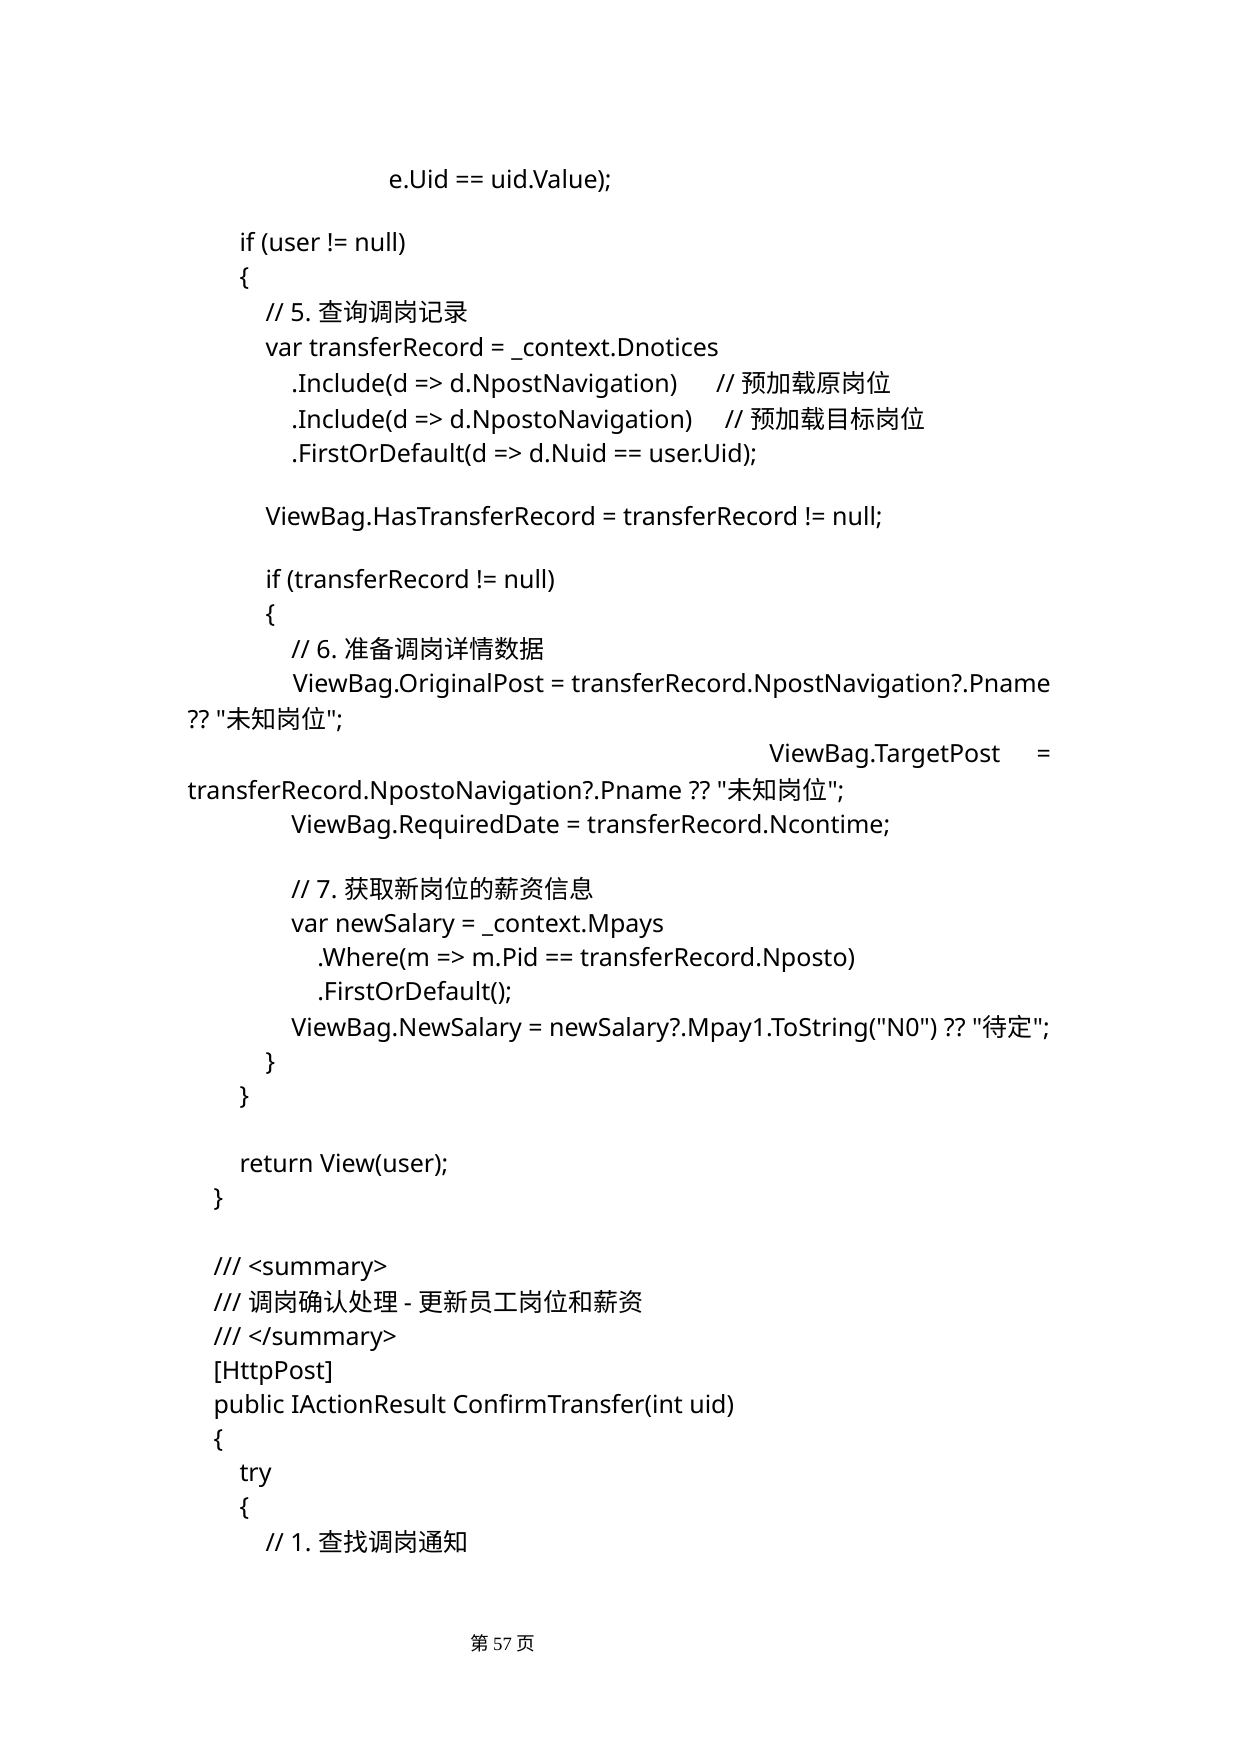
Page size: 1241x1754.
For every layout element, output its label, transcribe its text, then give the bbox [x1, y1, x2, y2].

list .FirstOrDefault(); [187, 973, 1053, 1008]
list /// 调岗确认处理 - 更新员工岗位和薪资 [187, 1282, 1053, 1318]
list { [187, 259, 1053, 293]
list } [187, 1044, 1053, 1078]
list /// <summary> [187, 1248, 1053, 1282]
list e.Uid == uid.Value); [187, 162, 1053, 196]
list { [187, 1489, 1053, 1523]
list return View(user); [187, 1146, 1053, 1180]
list // 6. 准备调岗详情数据 [187, 629, 1053, 666]
list [HttpPost] [187, 1353, 1053, 1387]
list { [187, 595, 1053, 629]
list try [187, 1455, 1053, 1489]
list if (transferRecord != null) [187, 561, 1053, 595]
list } [187, 1078, 1053, 1112]
list // 7. 获取新岗位的薪资信息 [187, 869, 1053, 905]
list .FirstOrDefault(d => d.Nuid == user.Uid); [187, 436, 1053, 470]
list ViewBag.OriginalPost = transferRecord.NpostNavigation?.Pname ?? "未知岗位"; [187, 666, 1053, 736]
list var newSalary = _context.Mpays [187, 905, 1053, 939]
list .Where(m => m.Pid == transferRecord.Nposto) [187, 939, 1053, 973]
list // 5. 查询调岗记录 [187, 293, 1053, 329]
list ViewBag.NewSalary = newSalary?.Mpay1.ToString("N0") ?? "待定"; [187, 1008, 1053, 1044]
list } [187, 1180, 1053, 1214]
list public IActionResult ConfirmTransfer(int uid) [187, 1387, 1053, 1421]
list /// </summary> [187, 1318, 1053, 1353]
list ViewBag.RequiredDate = transferRecord.Ncontime; [187, 806, 1053, 840]
list .Include(d => d.NpostNavigation) // 预加载原岗位 [187, 363, 1053, 399]
list if (user != null) [187, 225, 1053, 259]
list { [187, 1421, 1053, 1455]
list ViewBag.HasTransferRecord = transferRecord != null; [187, 498, 1053, 533]
list .Include(d => d.NpostoNavigation) // 预加载目标岗位 [187, 399, 1053, 436]
list // 1. 查找调岗通知 [187, 1523, 1053, 1559]
list var transferRecord = _context.Dnotices [187, 329, 1053, 363]
list ViewBag.TargetPost = transferRecord.NpostoNavigation?.Pname ?? "未知岗位"; [187, 736, 1053, 806]
